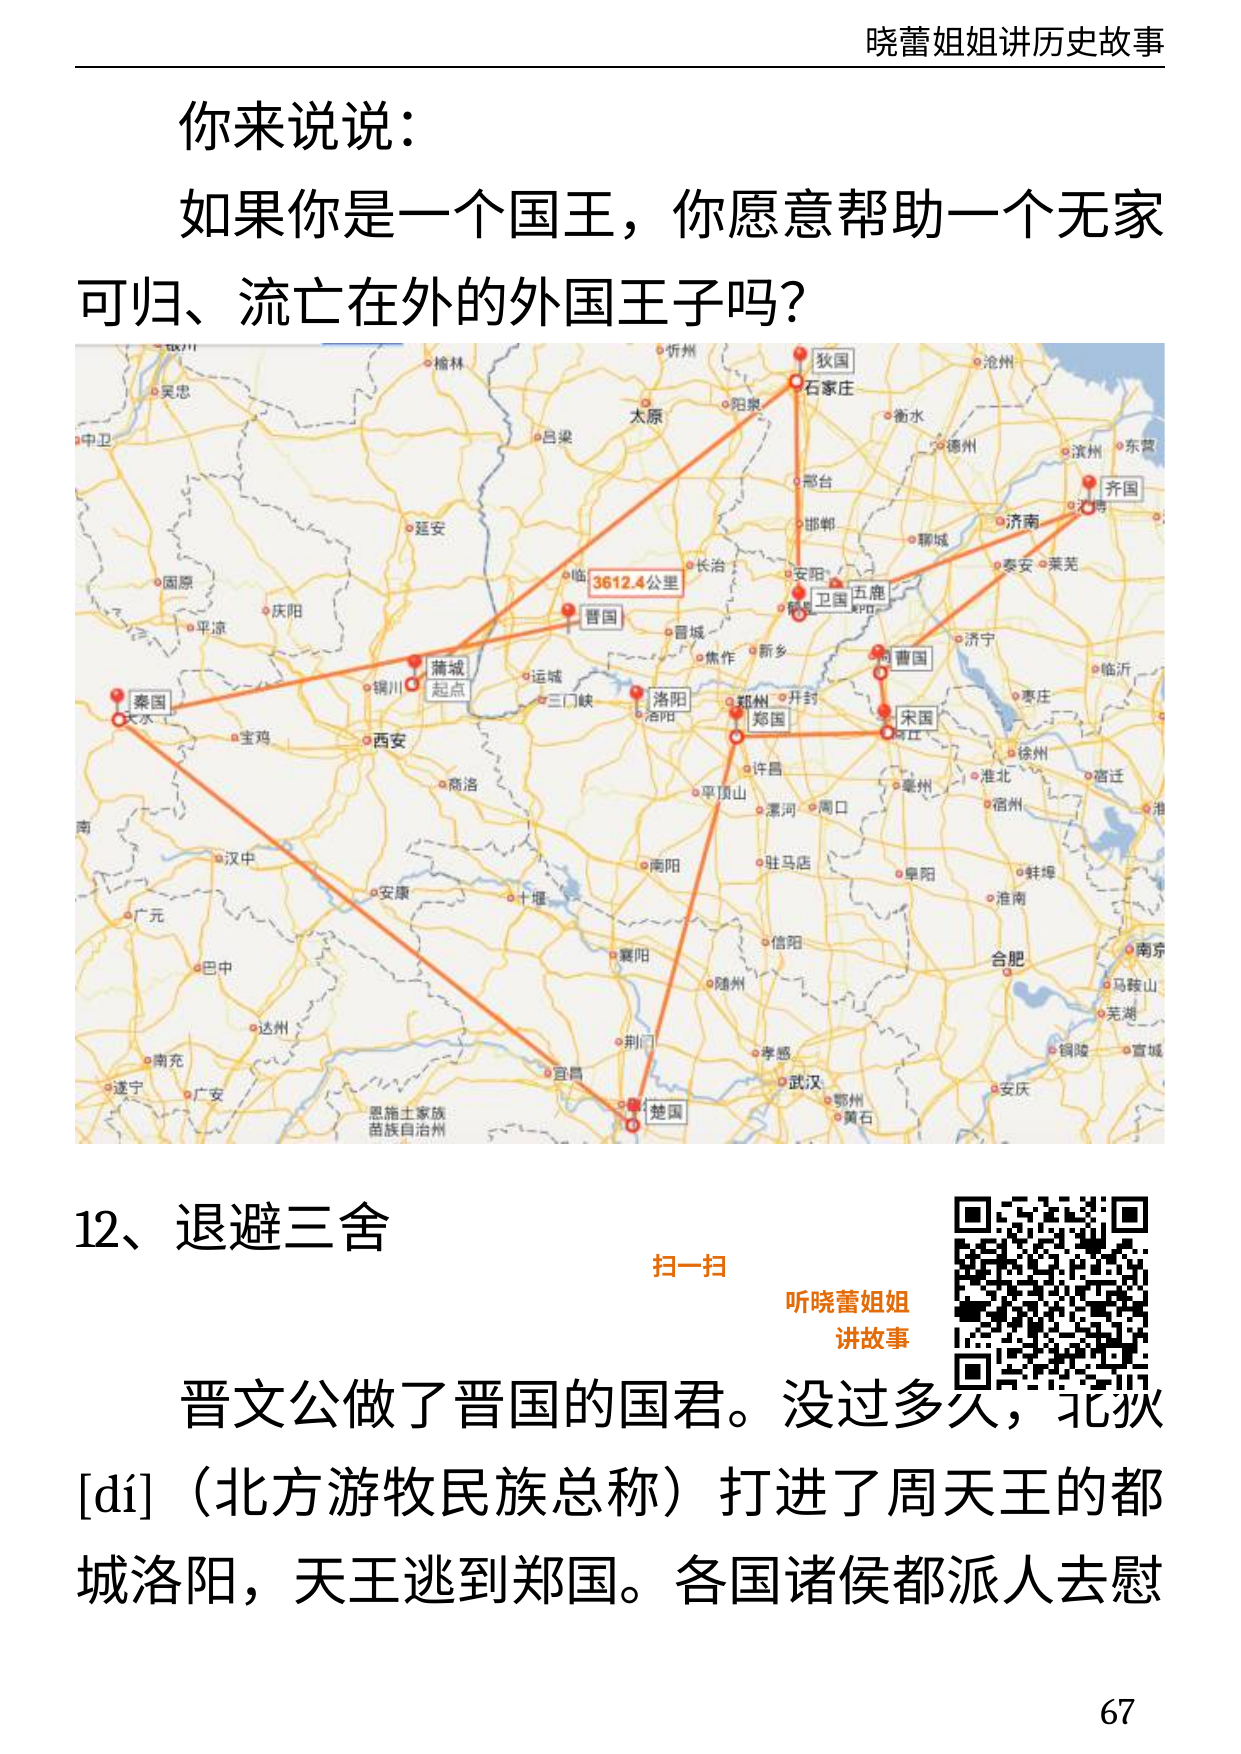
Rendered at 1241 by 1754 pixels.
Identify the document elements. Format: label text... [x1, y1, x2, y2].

picture [75, 343, 1165, 1144]
text 你来说说： [75, 79, 1165, 167]
picture [951, 1192, 1151, 1394]
text 如果你是一个国王，你愿意帮助一个无家可归、流亡在外的外国王子吗？ [75, 167, 1165, 343]
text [75, 1357, 1165, 1621]
